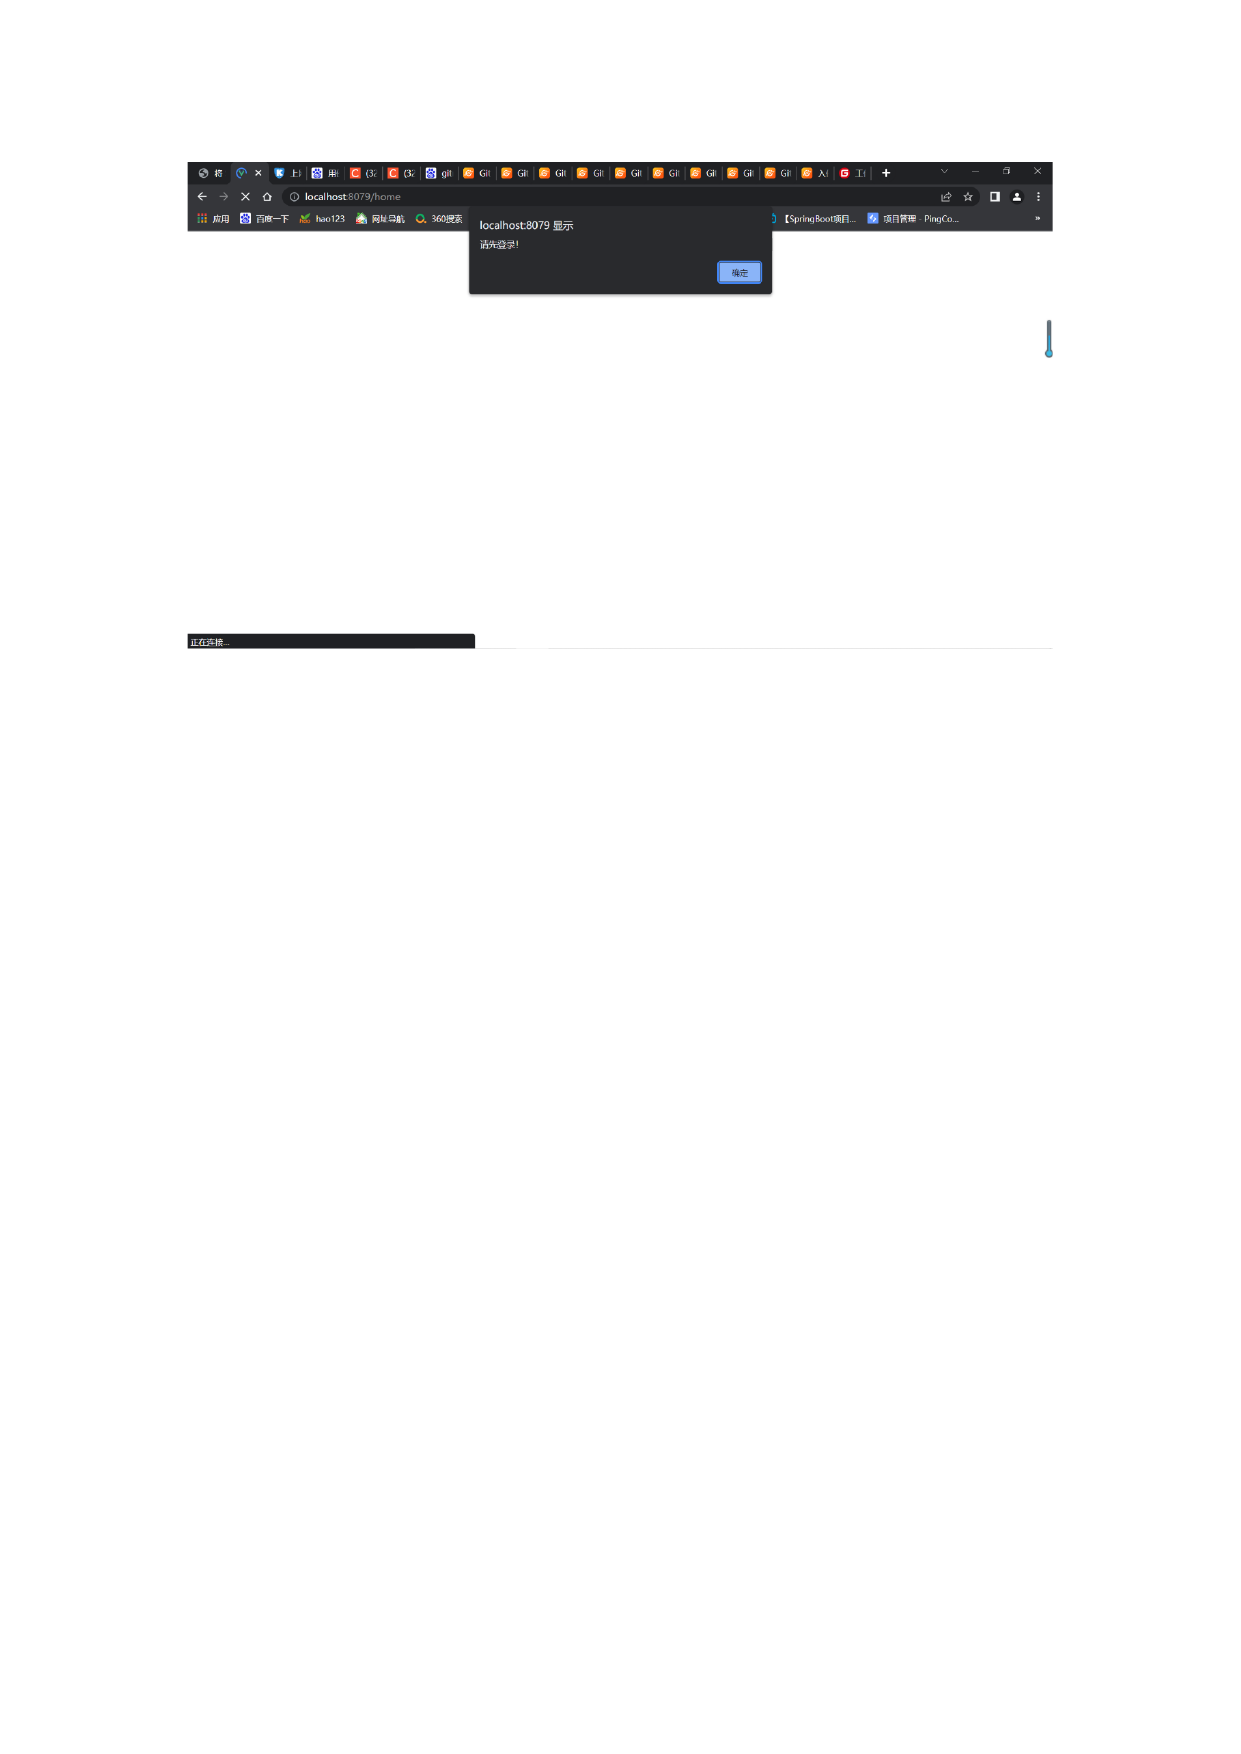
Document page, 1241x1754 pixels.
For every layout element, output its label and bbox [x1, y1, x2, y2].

picture [187, 162, 1053, 649]
